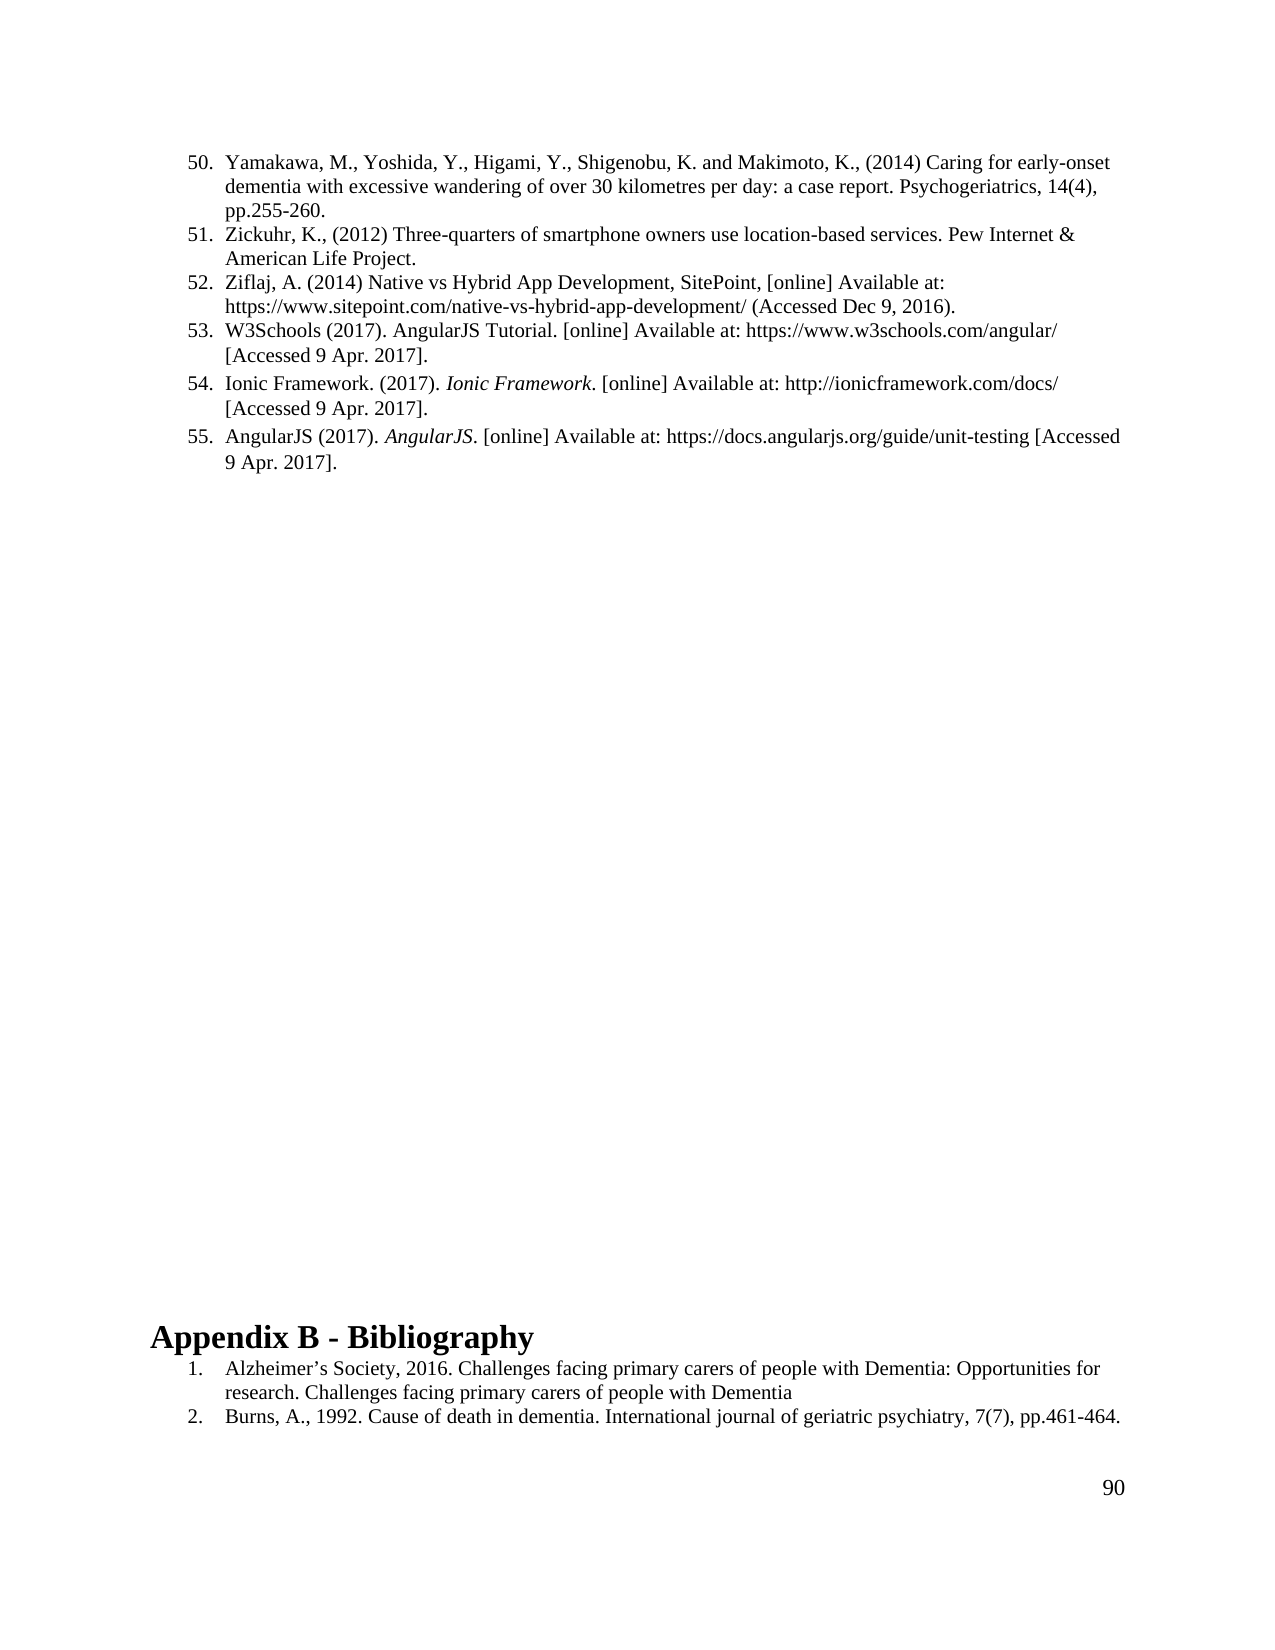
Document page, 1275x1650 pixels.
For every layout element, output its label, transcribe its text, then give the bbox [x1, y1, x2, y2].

text AngularJS (2017). AngularJS. [online] Available at: https://docs.angularjs.org/guide/unit-testing [Accessed 9 Apr. 2017]. [187, 420, 1125, 474]
list Zickuhr, K., (2012) Three-quarters of smartphone owners use location-based services. Pew Internet & American Life Project. [187, 222, 1125, 270]
list Alzheimer’s Society, 2016. Challenges facing primary carers of people with Dementia: Opportunities for research. Challenges facing primary carers of people with Dementia [187, 1356, 1125, 1404]
text Ziflaj, A. (2014) Native vs Hybrid App Development, SitePoint, [online] Available at: https://www.sitepoint.com/native-vs-hybrid-app-development/ (Accessed Dec 9, 2016). [187, 270, 1125, 318]
subtitle Appendix B - Bibliography [150, 1318, 1125, 1356]
text W3Schools (2017). AngularJS Tutorial. [online] Available at: https://www.w3schools.com/angular/ [Accessed 9 Apr. 2017]. [187, 318, 1125, 367]
list Burns, A., 1992. Cause of death in dementia. International journal of geriatric psychiatry, 7(7), pp.461-464. [187, 1404, 1125, 1428]
list Yamakawa, M., Yoshida, Y., Higami, Y., Shigenobu, K. and Makimoto, K., (2014) Caring for early‐onset dementia with excessive wandering of over 30 kilometres per day: a case report. Psychogeriatrics, 14(4), pp.255-260. [187, 150, 1125, 222]
text Ionic Framework. (2017). Ionic Framework. [online] Available at: http://ionicframework.com/docs/ [Accessed 9 Apr. 2017]. [187, 367, 1125, 420]
